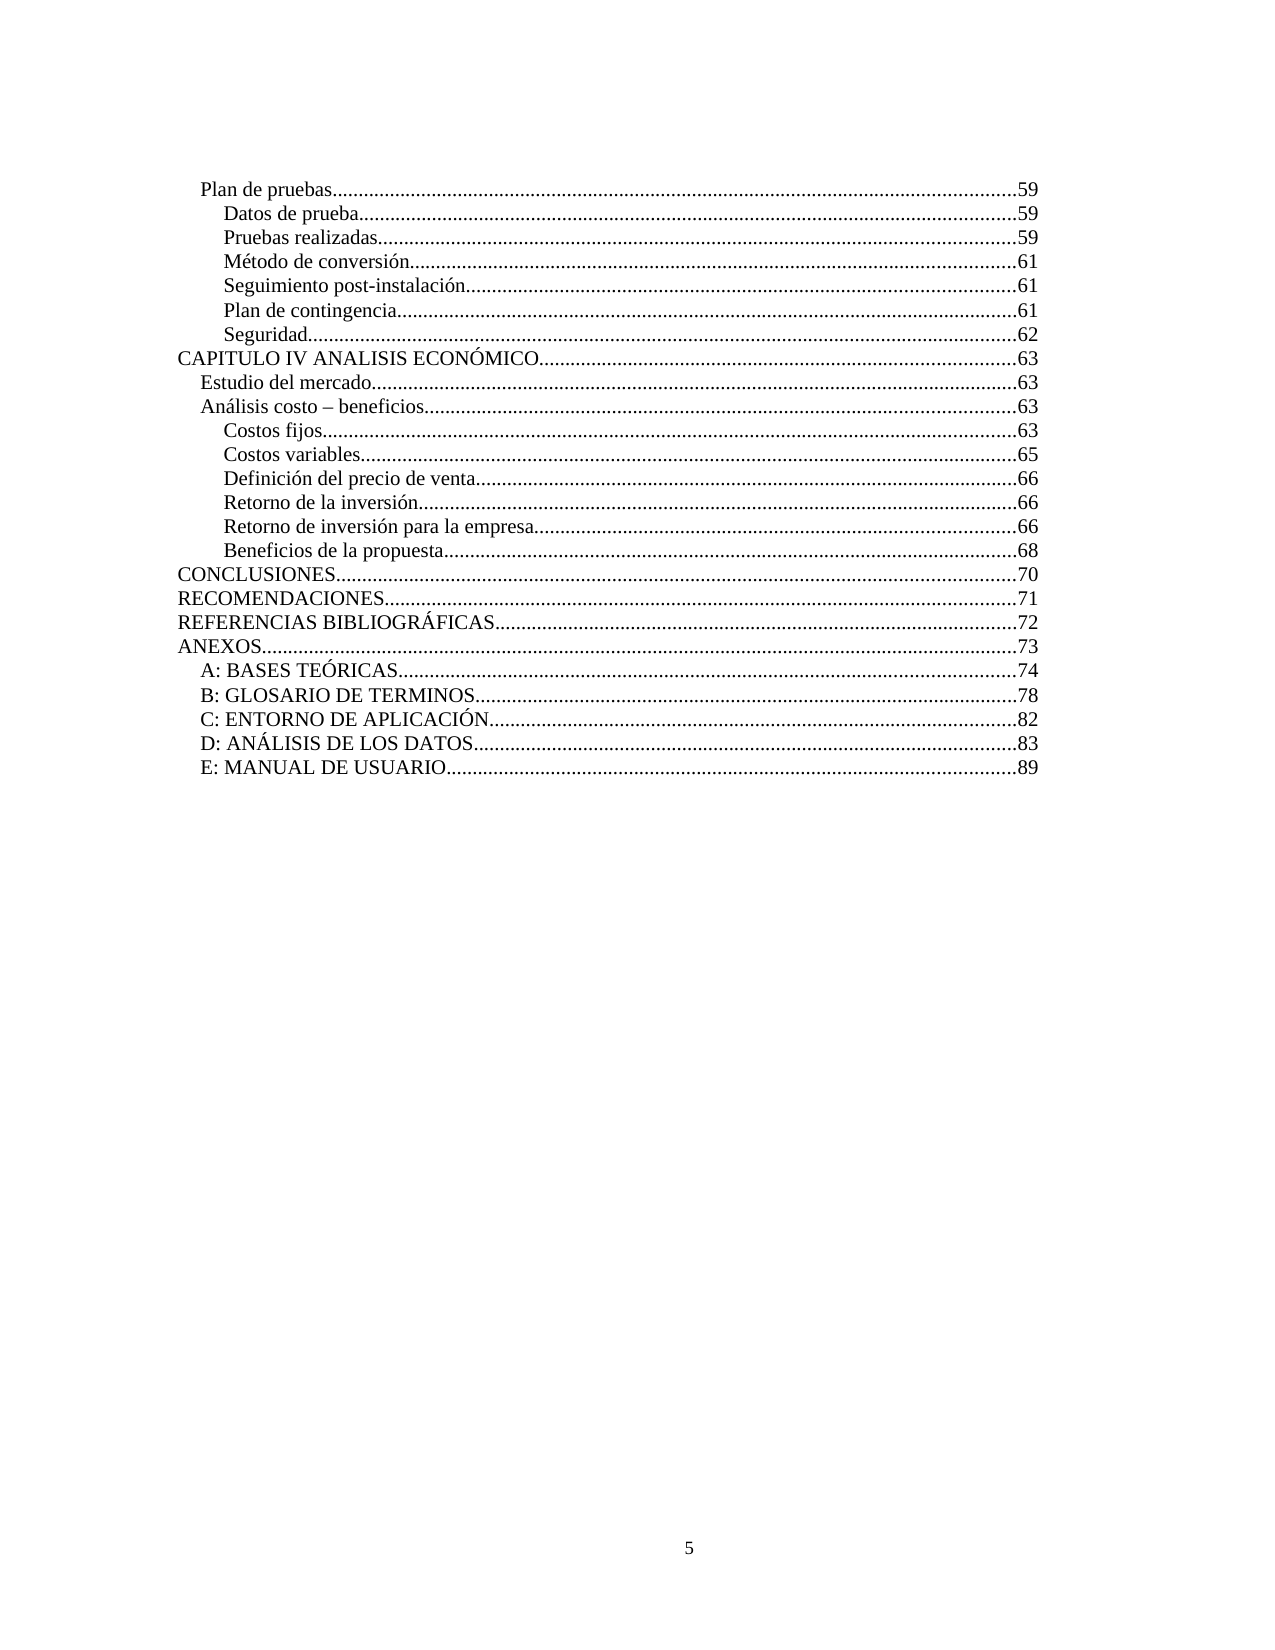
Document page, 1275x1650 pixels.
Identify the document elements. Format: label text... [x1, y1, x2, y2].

text REFERENCIAS BIBLIOGRÁFICAS 72 [177, 610, 1127, 634]
text E: MANUAL DE USUARIO 89 [200, 755, 1127, 779]
text Plan de pruebas 59 [200, 177, 1127, 201]
text Pruebas realizadas 59 [223, 225, 1127, 249]
text Plan de contingencia 61 [223, 297, 1127, 322]
text Seguridad 62 [223, 322, 1127, 346]
text CONCLUSIONES 70 [177, 562, 1127, 586]
text Método de conversión 61 [223, 249, 1127, 273]
text Seguimiento post-instalación 61 [223, 273, 1127, 297]
text CAPITULO IV ANALISIS ECONÓMICO 63 [177, 346, 1127, 370]
text Retorno de la inversión 66 [223, 490, 1127, 514]
text A: BASES TEÓRICAS 74 [200, 658, 1127, 682]
text Costos variables 65 [223, 442, 1127, 466]
text D: ANÁLISIS DE LOS DATOS 83 [200, 731, 1127, 755]
text Costos fijos 63 [223, 418, 1127, 442]
text C: ENTORNO DE APLICACIÓN 82 [200, 707, 1127, 731]
text Datos de prueba 59 [223, 201, 1127, 225]
text Definición del precio de venta 66 [223, 466, 1127, 490]
text ANEXOS 73 [177, 634, 1127, 658]
text Beneficios de la propuesta 68 [223, 538, 1127, 562]
text Estudio del mercado 63 [200, 370, 1127, 394]
text RECOMENDACIONES 71 [177, 586, 1127, 610]
text B: GLOSARIO DE TERMINOS 78 [200, 682, 1127, 707]
text Análisis costo – beneficios 63 [200, 394, 1127, 418]
text Retorno de inversión para la empresa 66 [223, 514, 1127, 538]
